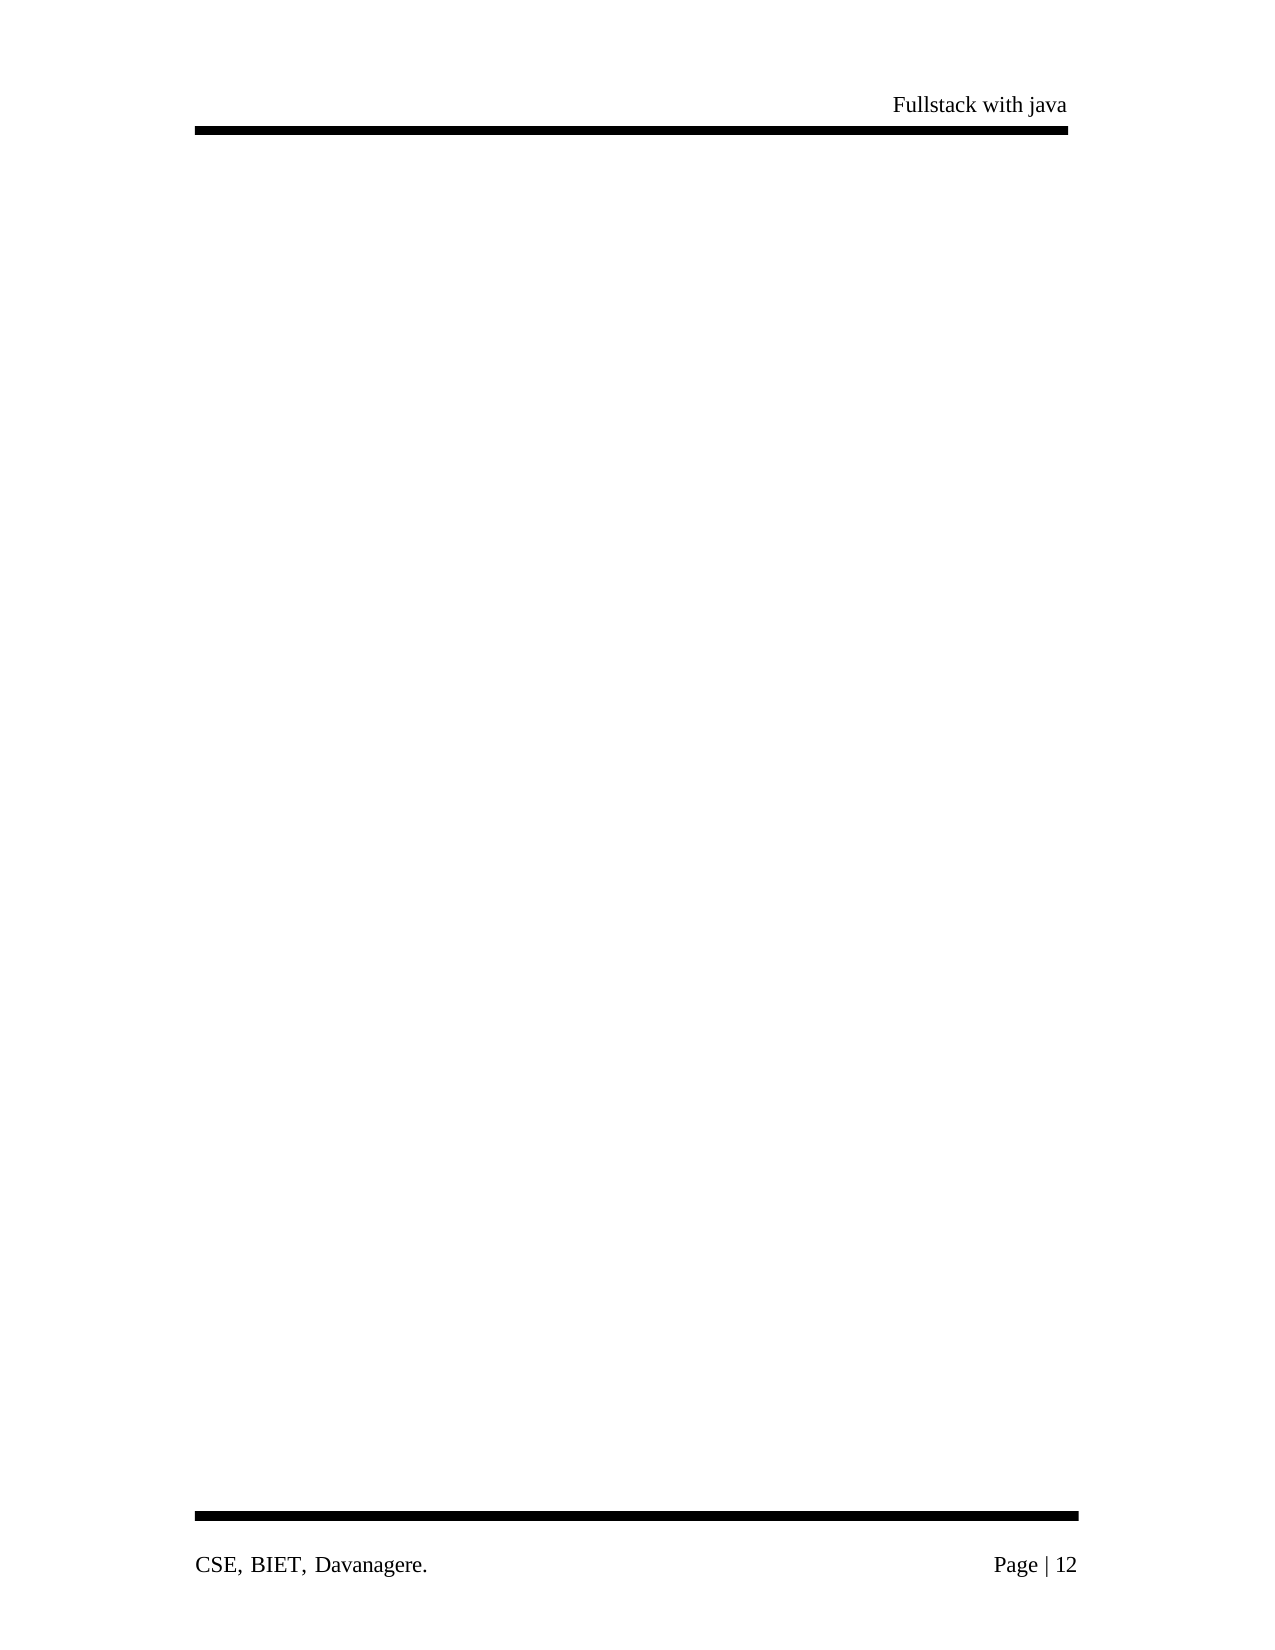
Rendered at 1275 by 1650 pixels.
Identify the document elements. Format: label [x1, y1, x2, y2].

picture [194, 1511, 1079, 1521]
picture [194, 126, 1069, 135]
